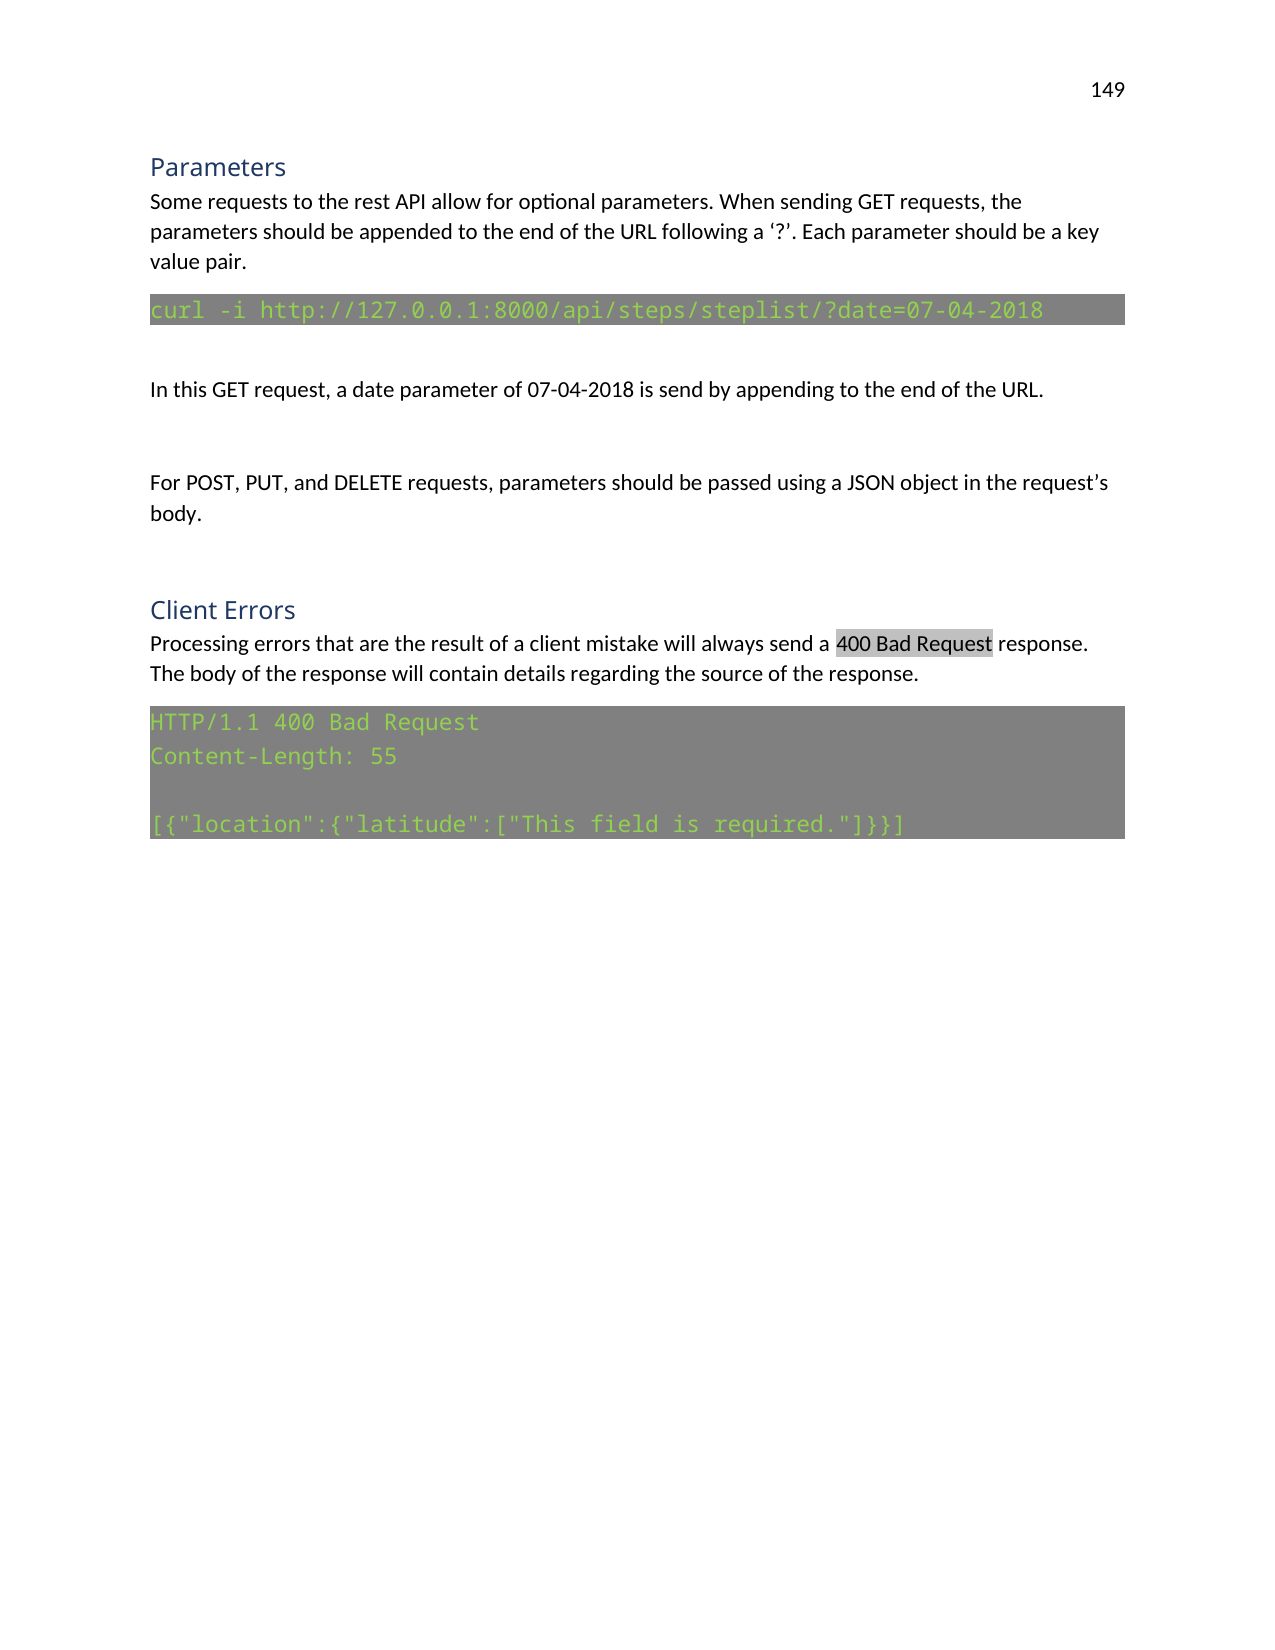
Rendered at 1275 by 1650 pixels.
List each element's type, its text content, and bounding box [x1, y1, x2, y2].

text Content-Length: 55 [150, 740, 1125, 771]
text Some requests to the rest API allow for optional parameters. When sending GET requests, the parameters should be appended to the end of the URL following a ‘?’. Each parameter should be a key value pair. [150, 187, 1125, 275]
text HTTP/1.1 400 Bad Request [150, 706, 1125, 737]
text [{"location":{"latitude":["This field is required."]}}] [150, 807, 1125, 839]
text For POST, PUT, and DELETE requests, parameters should be passed using a JSON object in the request’s body. [150, 468, 1125, 527]
subtitle Parameters [150, 150, 1125, 184]
text curl -i http://127.0.0.1:8000/api/steps/steplist/?date=07-04-2018 [150, 294, 1125, 325]
text In this GET request, a date parameter of 07-04-2018 is send by appending to the end of the URL. [150, 375, 1125, 403]
subtitle Client Errors [150, 592, 1125, 626]
text Processing errors that are the result of a client mistake will always send a 400 Bad Request response. The body of the response will contain details regarding the source of the response. [150, 629, 1125, 687]
